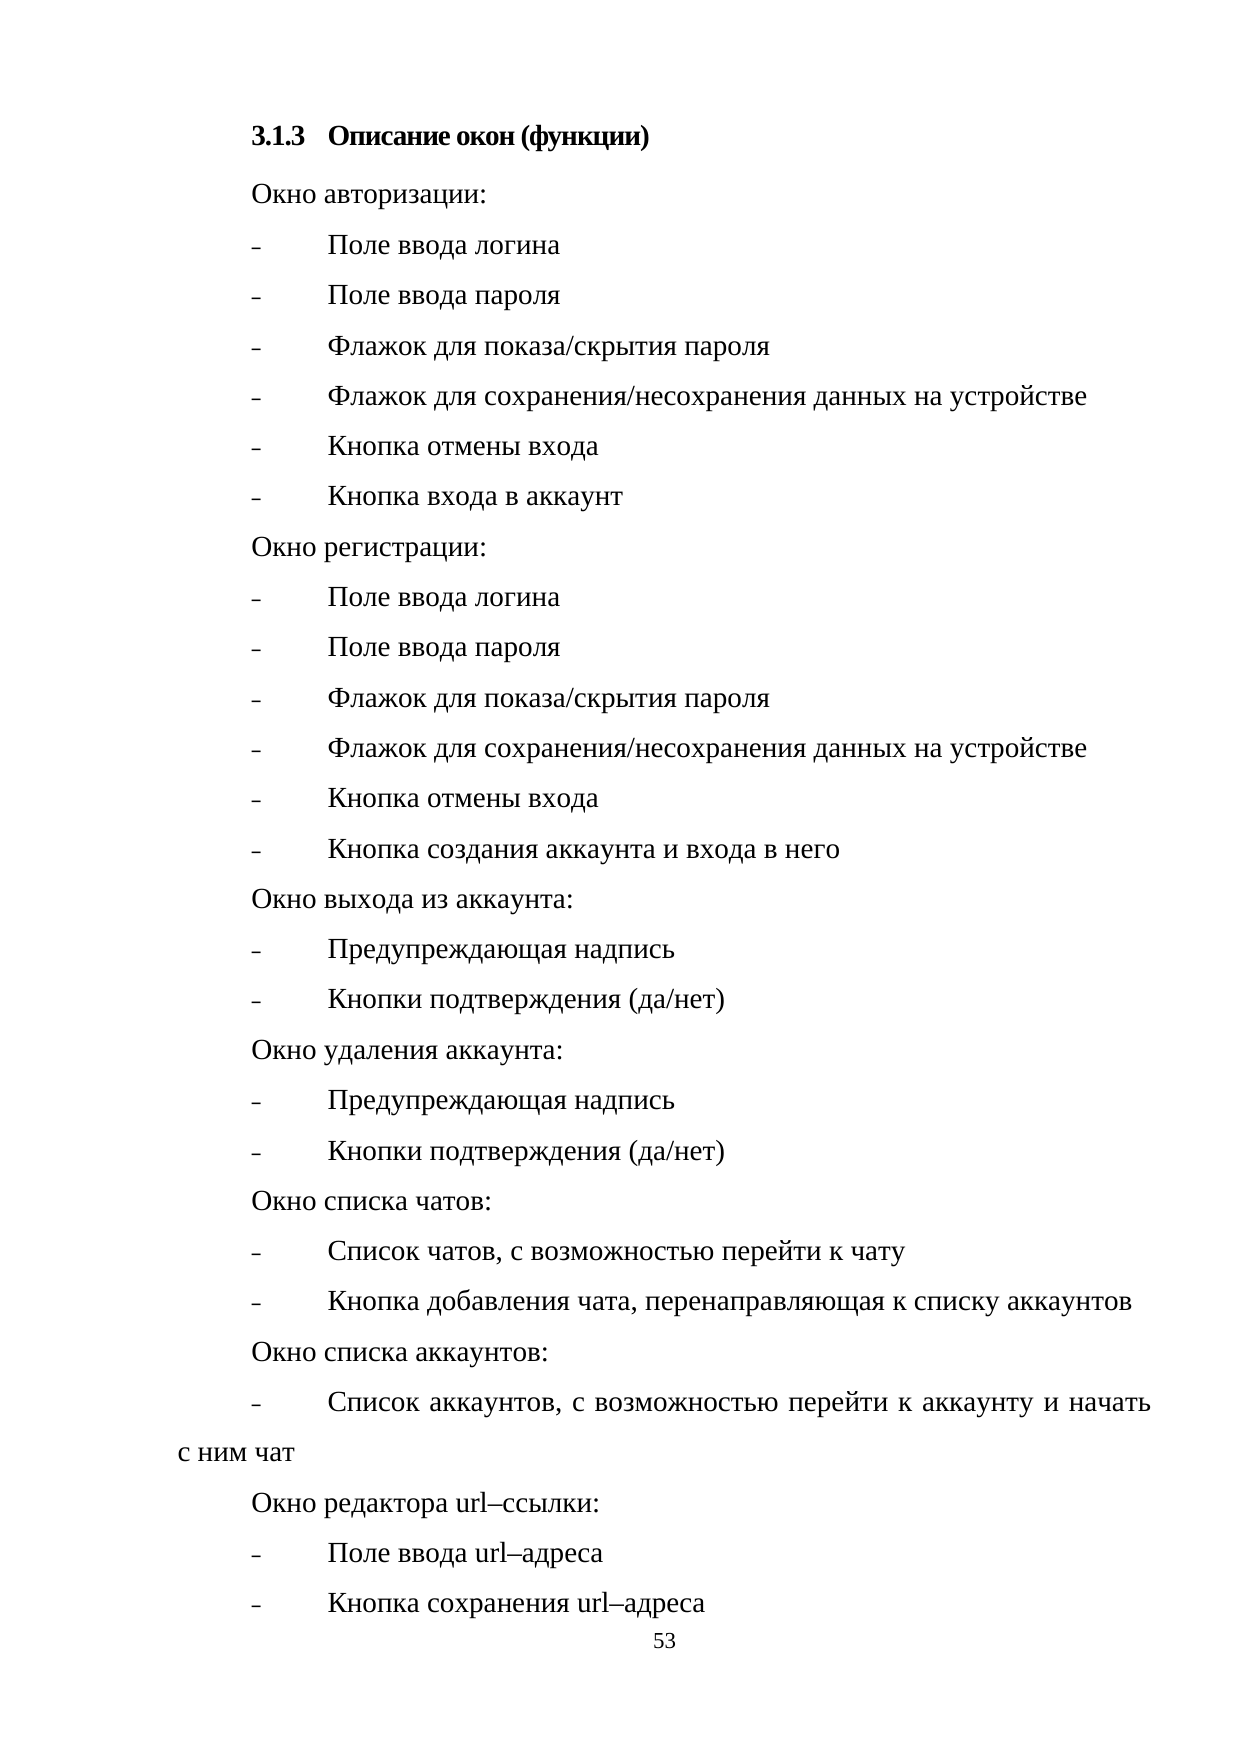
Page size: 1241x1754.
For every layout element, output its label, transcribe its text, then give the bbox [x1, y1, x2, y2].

list Флажок для сохранения/несохранения данных на устройстве [177, 730, 1152, 764]
list Флажок для сохранения/несохранения данных на устройстве [177, 378, 1152, 411]
title 3.1.3 Описание окон (функции) [177, 118, 1152, 152]
list Флажок для показа/скрытия пароля [177, 680, 1152, 713]
list Предупреждающая надпись [177, 1082, 1152, 1116]
list Кнопка отмены входа [177, 428, 1152, 462]
text Окно редактора url–ссылки: [177, 1485, 1152, 1518]
list Поле ввода url–адреса [177, 1535, 1152, 1569]
list Список аккаунтов, с возможностью перейти к аккаунту и начать с ним чат [177, 1384, 1152, 1468]
list Кнопка создания аккаунта и входа в него [177, 831, 1152, 864]
list Кнопка отмены входа [177, 780, 1152, 814]
list Поле ввода пароля [177, 277, 1152, 311]
text Окно выхода из аккаунта: [177, 881, 1152, 914]
list Список чатов, с возможностью перейти к чату [177, 1233, 1152, 1267]
list Поле ввода логина [177, 579, 1152, 613]
list Предупреждающая надпись [177, 931, 1152, 965]
text Окно списка аккаунтов: [177, 1334, 1152, 1367]
list Поле ввода логина [177, 227, 1152, 261]
text Окно списка чатов: [177, 1183, 1152, 1216]
list Флажок для показа/скрытия пароля [177, 328, 1152, 361]
list Кнопка сохранения url–адреса [177, 1585, 1152, 1619]
list Кнопки подтверждения (да/нет) [177, 982, 1152, 1015]
text Окно удаления аккаунта: [177, 1032, 1152, 1066]
text Окно авторизации: [177, 177, 1152, 210]
list Кнопки подтверждения (да/нет) [177, 1133, 1152, 1166]
list Кнопка добавления чата, перенаправляющая к списку аккаунтов [177, 1283, 1152, 1317]
list Кнопка входа в аккаунт [177, 478, 1152, 512]
text Окно регистрации: [177, 529, 1152, 562]
list Поле ввода пароля [177, 629, 1152, 663]
